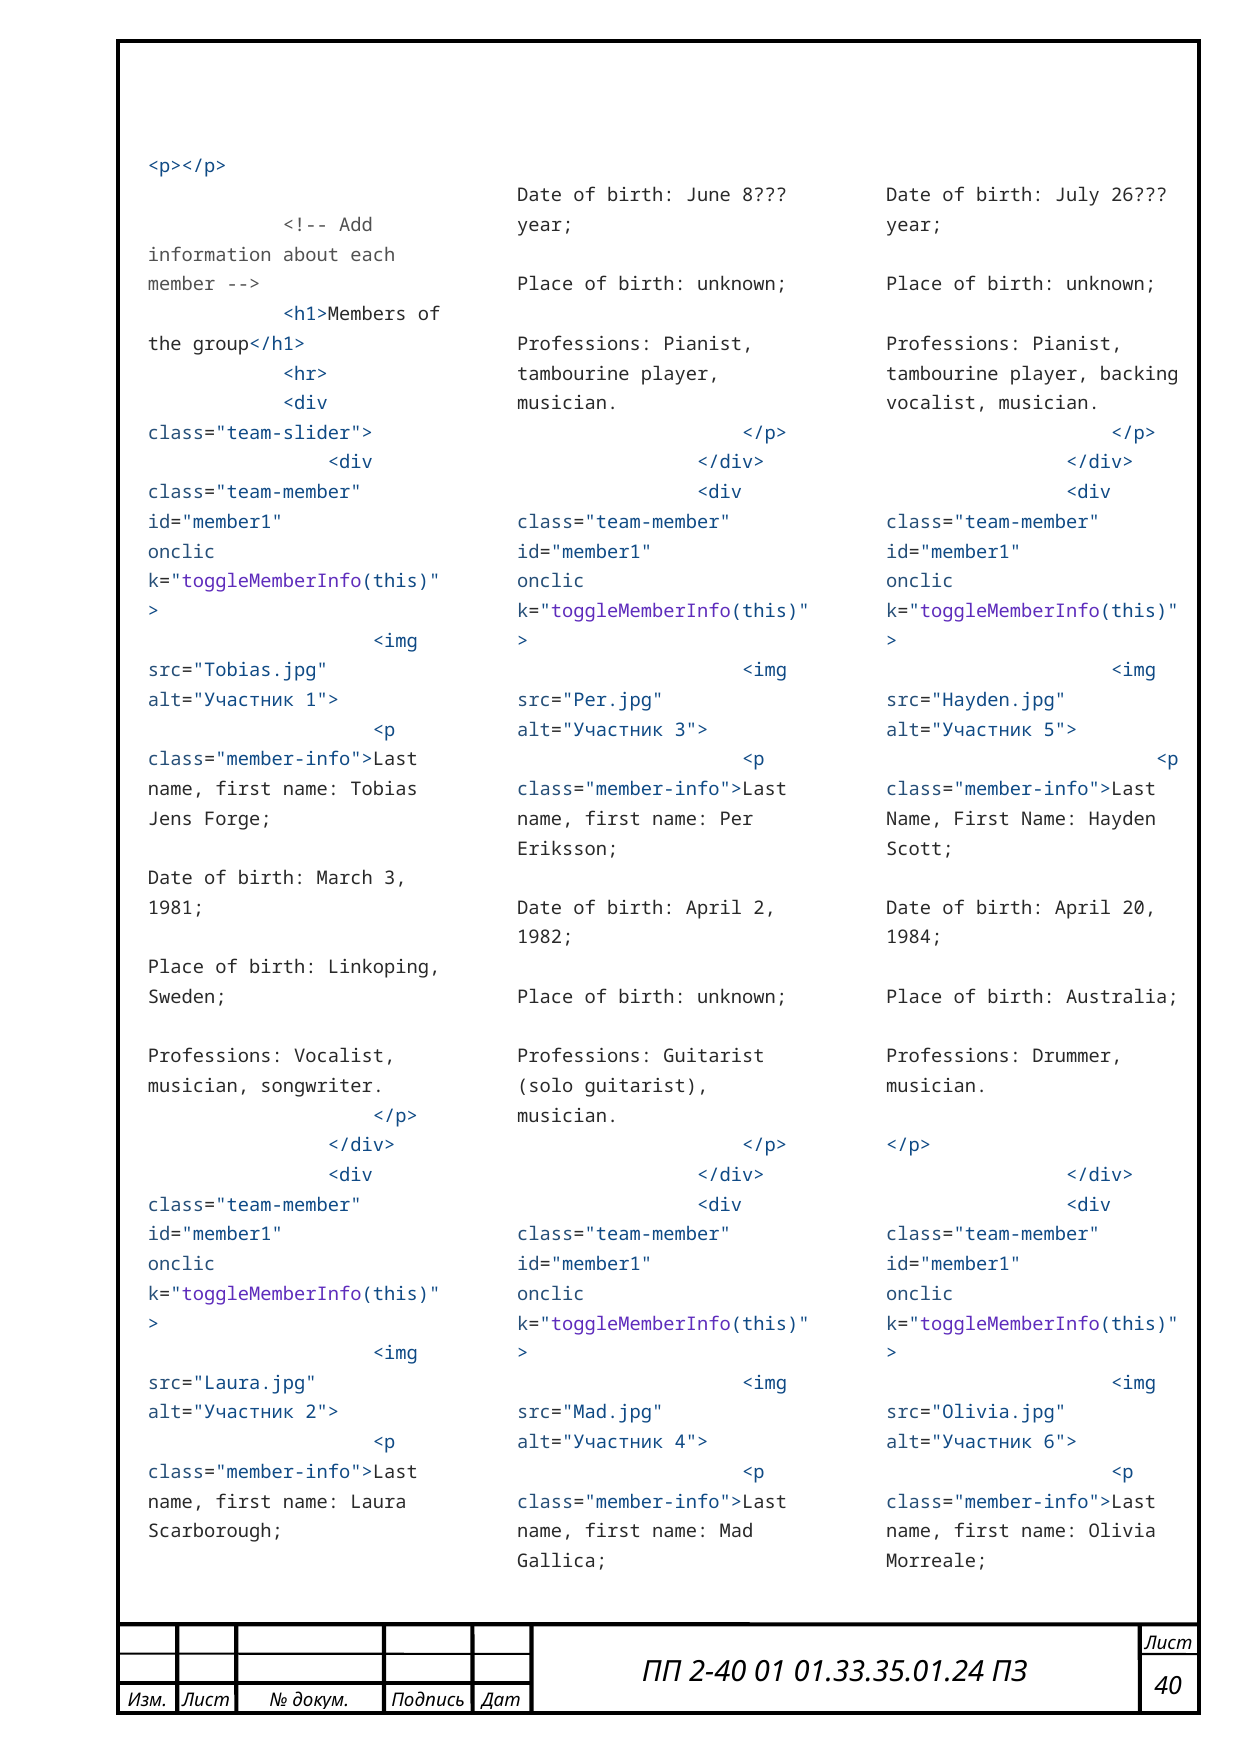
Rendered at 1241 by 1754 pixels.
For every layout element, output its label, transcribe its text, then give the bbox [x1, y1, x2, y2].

text </p> [886, 1098, 1181, 1157]
text Place of birth: unknown; [517, 949, 812, 1009]
text <p></p> [148, 148, 443, 177]
text <hr> [148, 356, 443, 385]
text <h1>Members of the group</h1> [148, 296, 443, 356]
text <div class="team-member" id="member1" onclick="toggleMemberInfo(this)"> [517, 1187, 812, 1365]
text <p class="member-info">Last name, first name: Laura Scarborough; [148, 1424, 443, 1543]
text Date of birth: April 20, 1984; [886, 860, 1181, 949]
text <img src="Tobias.jpg" alt="Участник 1"> [148, 623, 443, 712]
text Place of birth: Australia; [886, 949, 1181, 1009]
text <!-- Add information about each member --> [148, 207, 443, 296]
text <p class="member-info">Last name, first name: Per Eriksson; [517, 742, 812, 860]
text Professions: Pianist, tambourine player, backing vocalist, musician. [886, 296, 1181, 415]
text <p class="member-info">Last Name, First Name: Hayden Scott; [886, 742, 1181, 860]
text Date of birth: June 8??? year; [517, 148, 812, 237]
text <img src="Per.jpg" alt="Участник 3"> [517, 652, 812, 742]
text </div> [517, 1157, 812, 1187]
text Date of birth: March 3, 1981; [148, 831, 443, 920]
text <div class="team-member" id="member1" onclick="toggleMemberInfo(this)"> [886, 474, 1181, 652]
text </div> [517, 445, 812, 474]
text Professions: Guitarist (solo guitarist), musician. [517, 1009, 812, 1127]
text <img src="Laura.jpg" alt="Участник 2"> [148, 1335, 443, 1424]
text </div> [148, 1127, 443, 1157]
text Professions: Drummer, musician. [886, 1009, 1181, 1098]
text Place of birth: Linkoping, Sweden; [148, 920, 443, 1009]
text <div class="team-member" id="member1" onclick="toggleMemberInfo(this)"> [148, 445, 443, 623]
text <div class="team-slider"> [148, 385, 443, 445]
text Professions: Vocalist, musician, songwriter. [148, 1009, 443, 1098]
text <img src="Olivia.jpg" alt="Участник 6"> [886, 1365, 1181, 1454]
text <img src="Hayden.jpg" alt="Участник 5"> [886, 652, 1181, 742]
text </p> [517, 415, 812, 445]
text <p class="member-info">Last name, first name: Tobias Jens Forge; [148, 712, 443, 831]
text Date of birth: April 2, 1982; [517, 860, 812, 949]
text Place of birth: unknown; [886, 237, 1181, 296]
text <div class="team-member" id="member1" onclick="toggleMemberInfo(this)"> [886, 1187, 1181, 1365]
text </div> [886, 1157, 1181, 1187]
text <p class="member-info">Last name, first name: Mad Gallica; [517, 1454, 812, 1573]
text </div> [886, 445, 1181, 474]
text <img src="Mad.jpg" alt="Участник 4"> [517, 1365, 812, 1454]
text Place of birth: unknown; [517, 237, 812, 296]
text Professions: Pianist, tambourine player, musician. [517, 296, 812, 415]
text </p> [886, 415, 1181, 445]
text </p> [148, 1098, 443, 1127]
text <div class="team-member" id="member1" onclick="toggleMemberInfo(this)"> [517, 474, 812, 652]
text Date of birth: July 26??? year; [886, 148, 1181, 237]
text <div class="team-member" id="member1" onclick="toggleMemberInfo(this)"> [148, 1157, 443, 1335]
text <p class="member-info">Last name, first name: Olivia Morreale; [886, 1454, 1181, 1573]
text </p> [517, 1127, 812, 1157]
